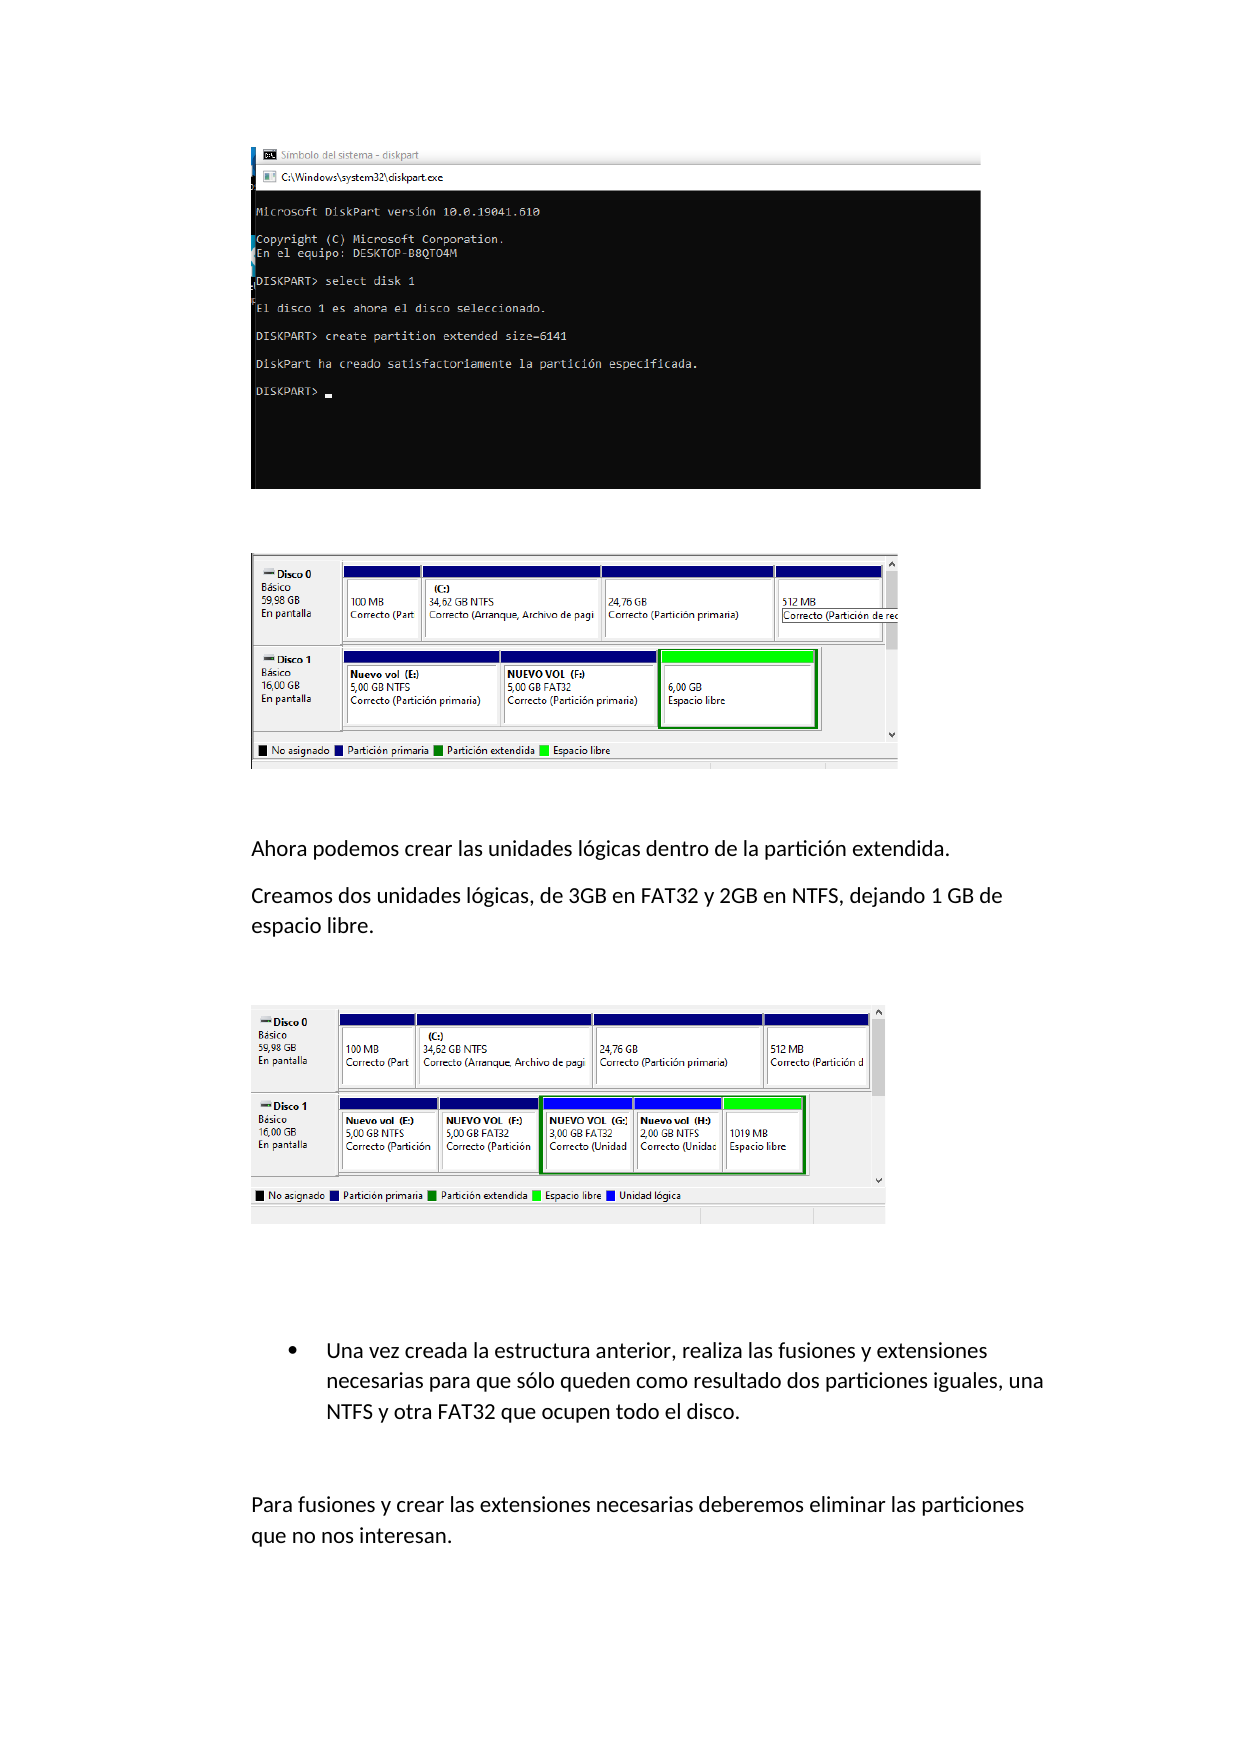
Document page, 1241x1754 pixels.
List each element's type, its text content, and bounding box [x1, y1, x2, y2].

list Una vez creada la estructura anterior, realiza las fusiones y extensiones necesarias para que sólo queden como resultado dos particiones iguales, una NTFS y otra FAT32 que ocupen todo el disco. [288, 1336, 1063, 1425]
picture [251, 553, 898, 769]
text Ahora podemos crear las unidades lógicas dentro de la partición extendida. [251, 834, 1063, 862]
text Creamos dos unidades lógicas, de 3GB en FAT32 y 2GB en NTFS, dejando 1 GB de espacio libre. [251, 881, 1063, 939]
picture [251, 1005, 886, 1224]
text Para fusiones y crear las extensiones necesarias deberemos eliminar las particiones que no nos interesan. [251, 1491, 1063, 1549]
picture [251, 147, 981, 489]
